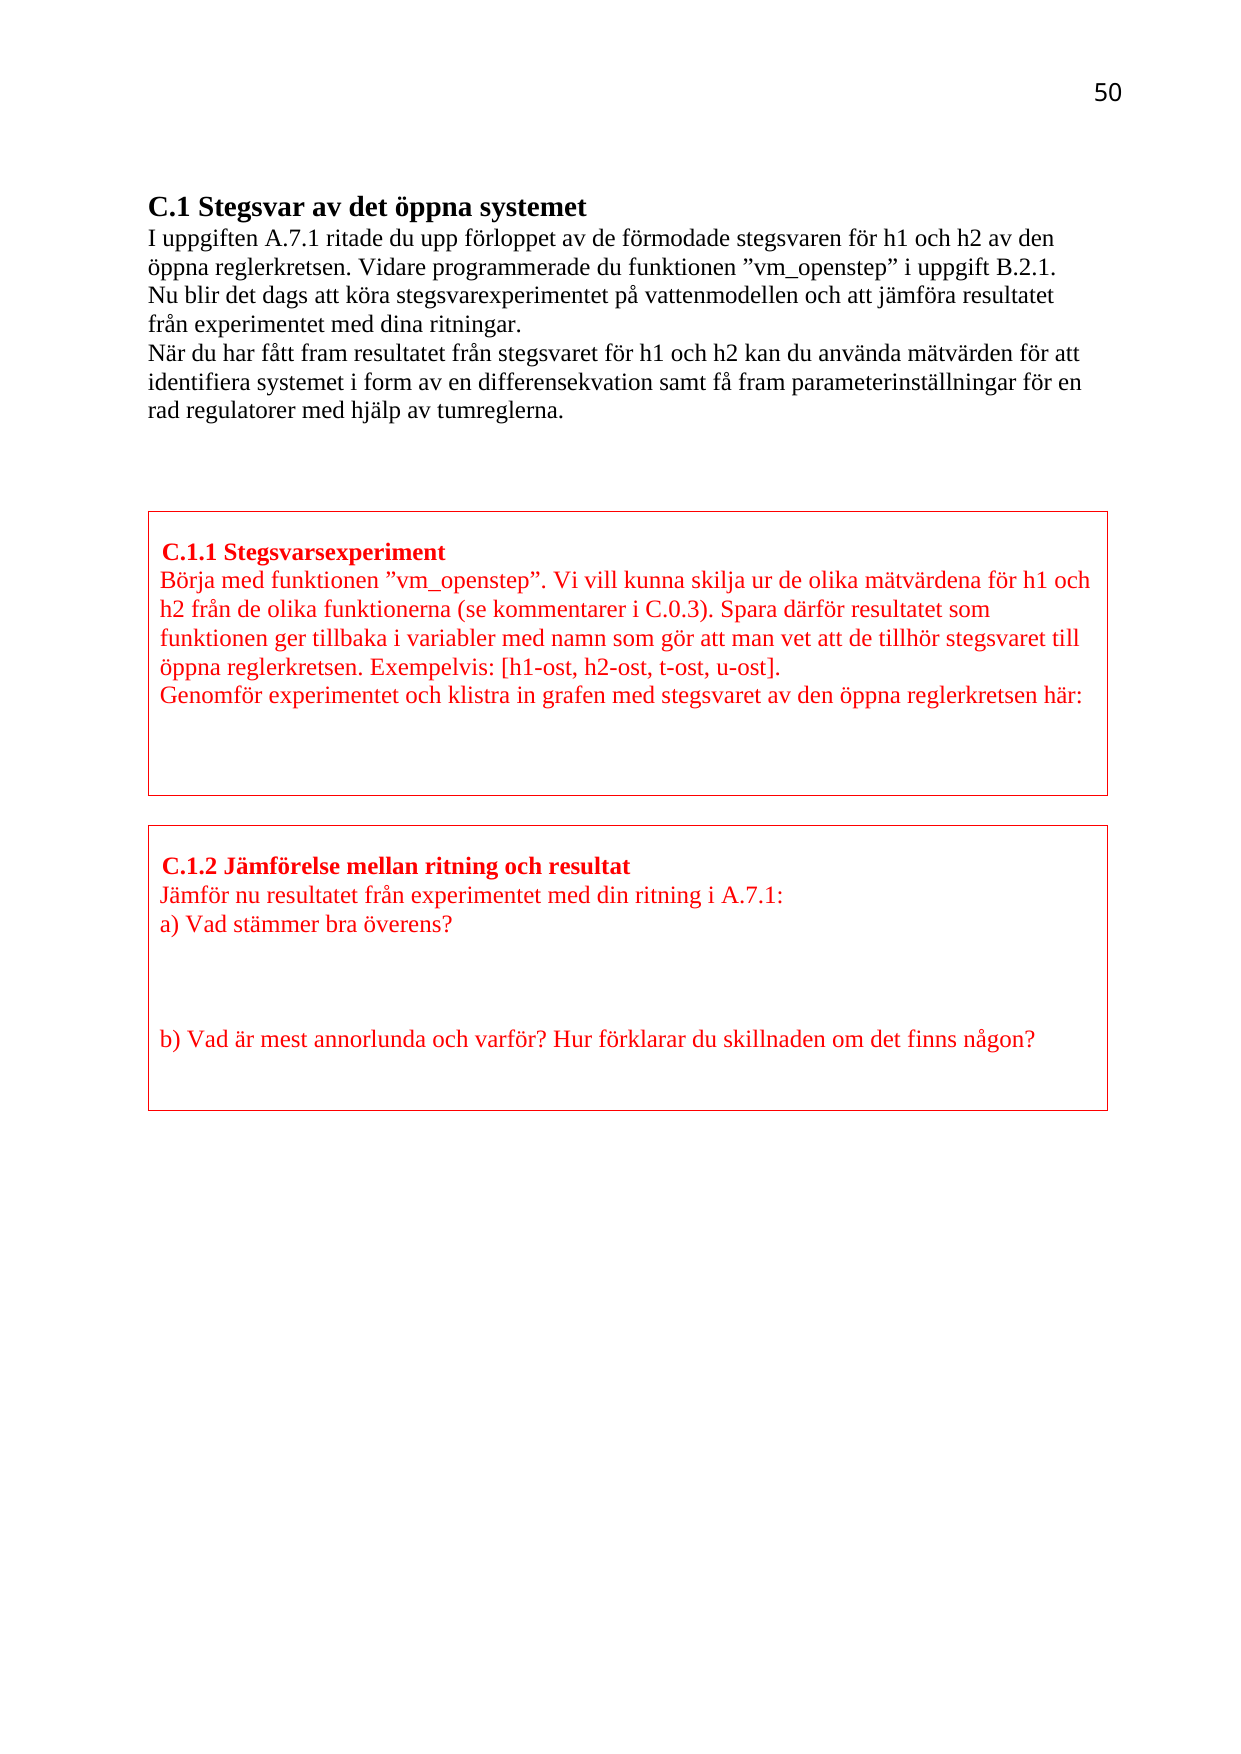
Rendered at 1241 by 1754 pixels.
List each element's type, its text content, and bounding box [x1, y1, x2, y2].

text När du har fått fram resultatet från stegsvaret för h1 och h2 kan du använda mätvärden för att identifiera systemet i form av en differensekvation samt få fram parameterinställningar för en rad regulatorer med hjälp av tumreglerna. [148, 338, 1092, 424]
text Nu blir det dags att köra stegsvarexperimentet på vattenmodellen och att jämföra resultatet från experimentet med dina ritningar. [148, 281, 1092, 338]
text I uppgiften A.7.1 ritade du upp förloppet av de förmodade stegsvaren för h1 och h2 av den öppna reglerkretsen. Vidare programmerade du funktionen ”vm_openstep” i uppgift B.2.1. [148, 223, 1092, 281]
subtitle C.1 Stegsvar av det öppna systemet [148, 189, 1092, 223]
table_header C.1.2 Jämförelse mellan ritning och resultat Jämför nu resultatet från experimentet med din ritning i A.7.1: a) Vad stämmer bra överens? b) Vad är mest annorlunda och varför? Hur förklarar du skillnaden om det finns någon? [149, 826, 1107, 1110]
table_header C.1.1 Stegsvarsexperiment Börja med funktionen ”vm_openstep”. Vi vill kunna skilja ur de olika mätvärdena för h1 och h2 från de olika funktionerna (se kommentarer i C.0.3). Spara därför resultatet som funktionen ger tillbaka i variabler med namn som gör att man vet att de tillhör stegsvaret till öppna reglerkretsen. Exempelvis: [h1-ost, h2-ost, t-ost, u-ost]. Genomför experimentet och klistra in grafen med stegsvaret av den öppna reglerkretsen här: [149, 512, 1107, 795]
